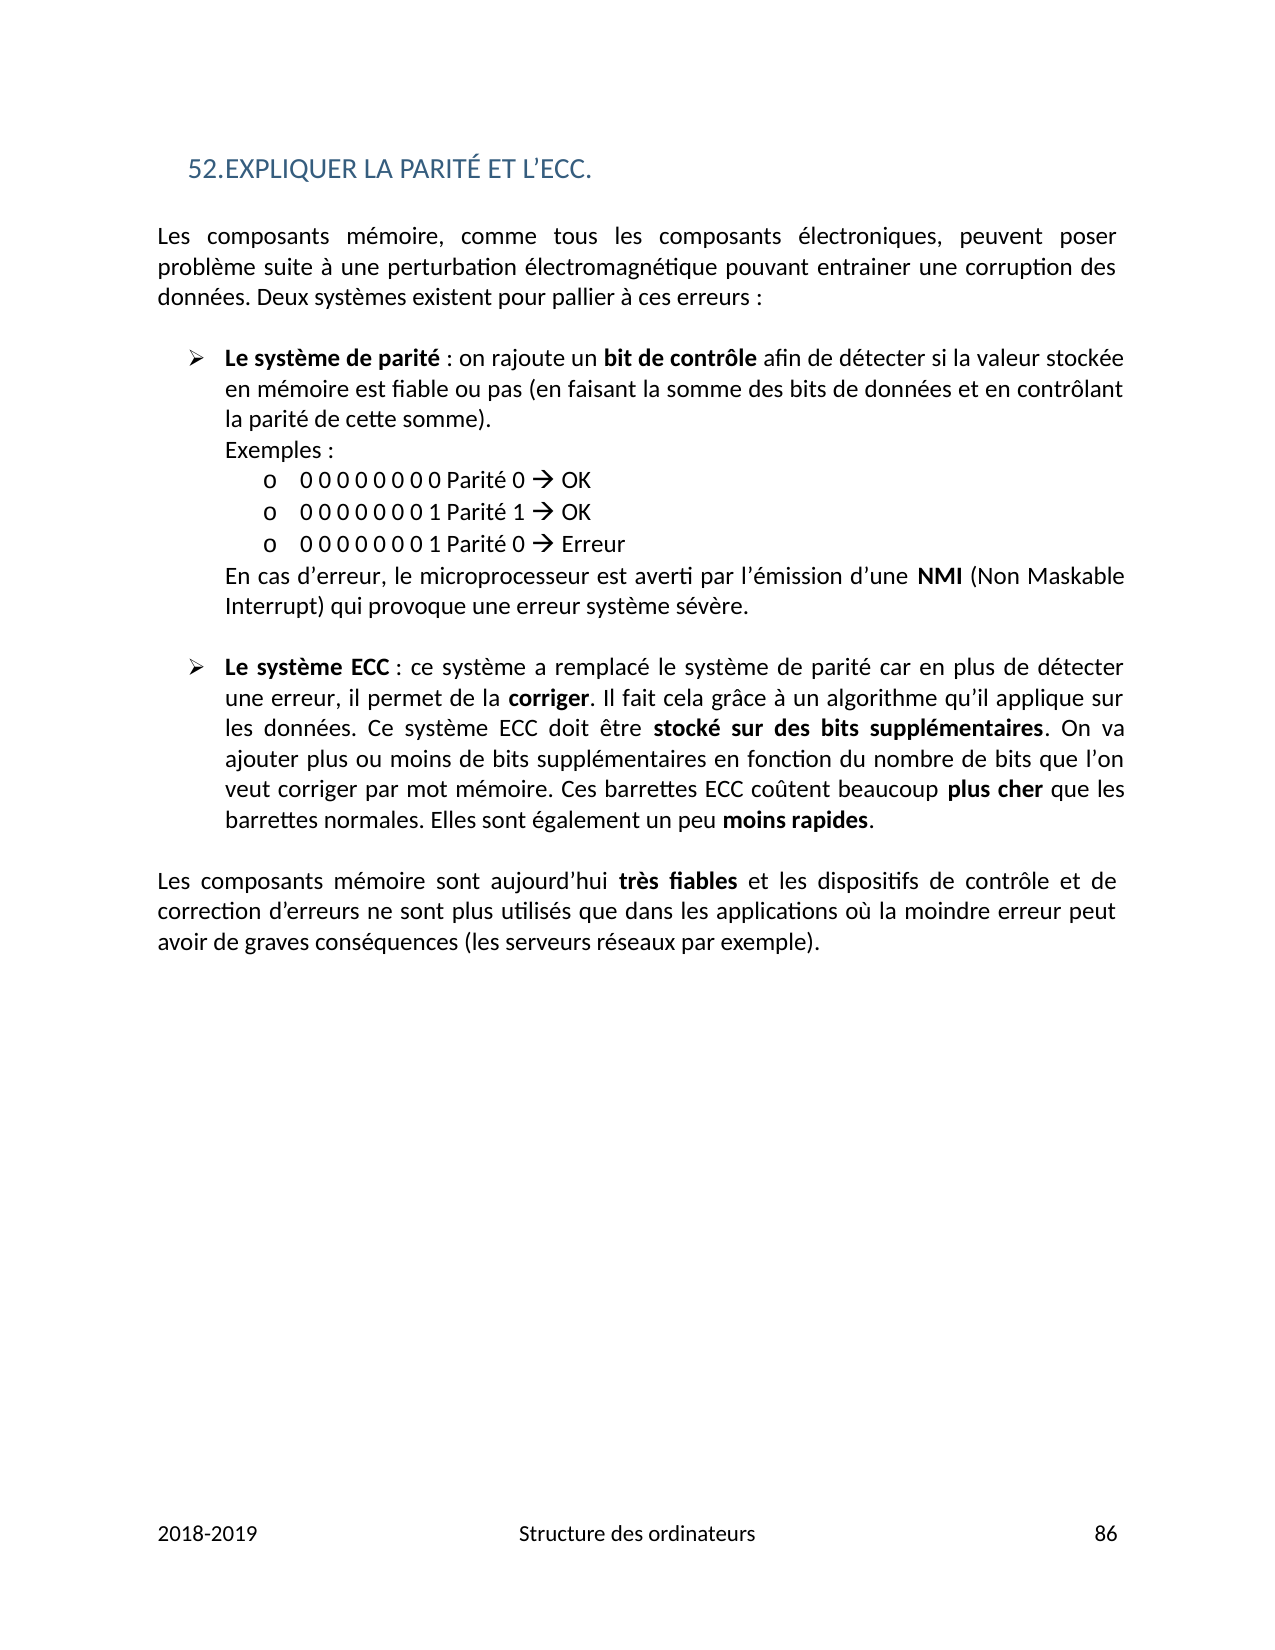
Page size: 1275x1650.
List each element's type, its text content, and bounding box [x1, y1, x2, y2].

text Les composants mémoire sont aujourd’hui très fiables et les dispositifs de contrôle et de correction d’erreurs ne sont plus utilisés que dans les applications où la moindre erreur peut avoir de graves conséquences (les serveurs réseaux par exemple). [157, 865, 1117, 957]
list 0 0 0 0 0 0 0 1 Parité 0 Erreur [262, 528, 1125, 560]
list 0 0 0 0 0 0 0 1 Parité 1 OK [262, 496, 1125, 528]
list Le système ECC : ce système a remplacé le système de parité car en plus de détecter une erreur, il permet de la corriger. Il fait cela grâce à un algorithme qu’il applique sur les données. Ce système ECC doit être stocké sur des bits supplémentaires. On va ajouter plus ou moins de bits supplémentaires en fonction du nombre de bits que l’on veut corriger par mot mémoire. Ces barrettes ECC coûtent beaucoup plus cher que les barrettes normales. Elles sont également un peu moins rapides. [187, 651, 1125, 834]
text Les composants mémoire, comme tous les composants électroniques, peuvent poser problème suite à une perturbation électromagnétique pouvant entrainer une corruption des données. Deux systèmes existent pour pallier à ces erreurs : [157, 220, 1117, 312]
subtitle Expliquer la parité et l’ECC. [187, 150, 1117, 186]
list Le système de parité : on rajoute un bit de contrôle afin de détecter si la valeur stockée en mémoire est fiable ou pas (en faisant la somme des bits de données et en contrôlant la parité de cette somme). [187, 342, 1125, 434]
list En cas d’erreur, le microprocesseur est averti par l’émission d’une NMI (Non Maskable Interrupt) qui provoque une erreur système sévère. [225, 560, 1125, 621]
list 0 0 0 0 0 0 0 0 Parité 0 OK [262, 464, 1125, 496]
list Exemples : [225, 434, 1125, 464]
